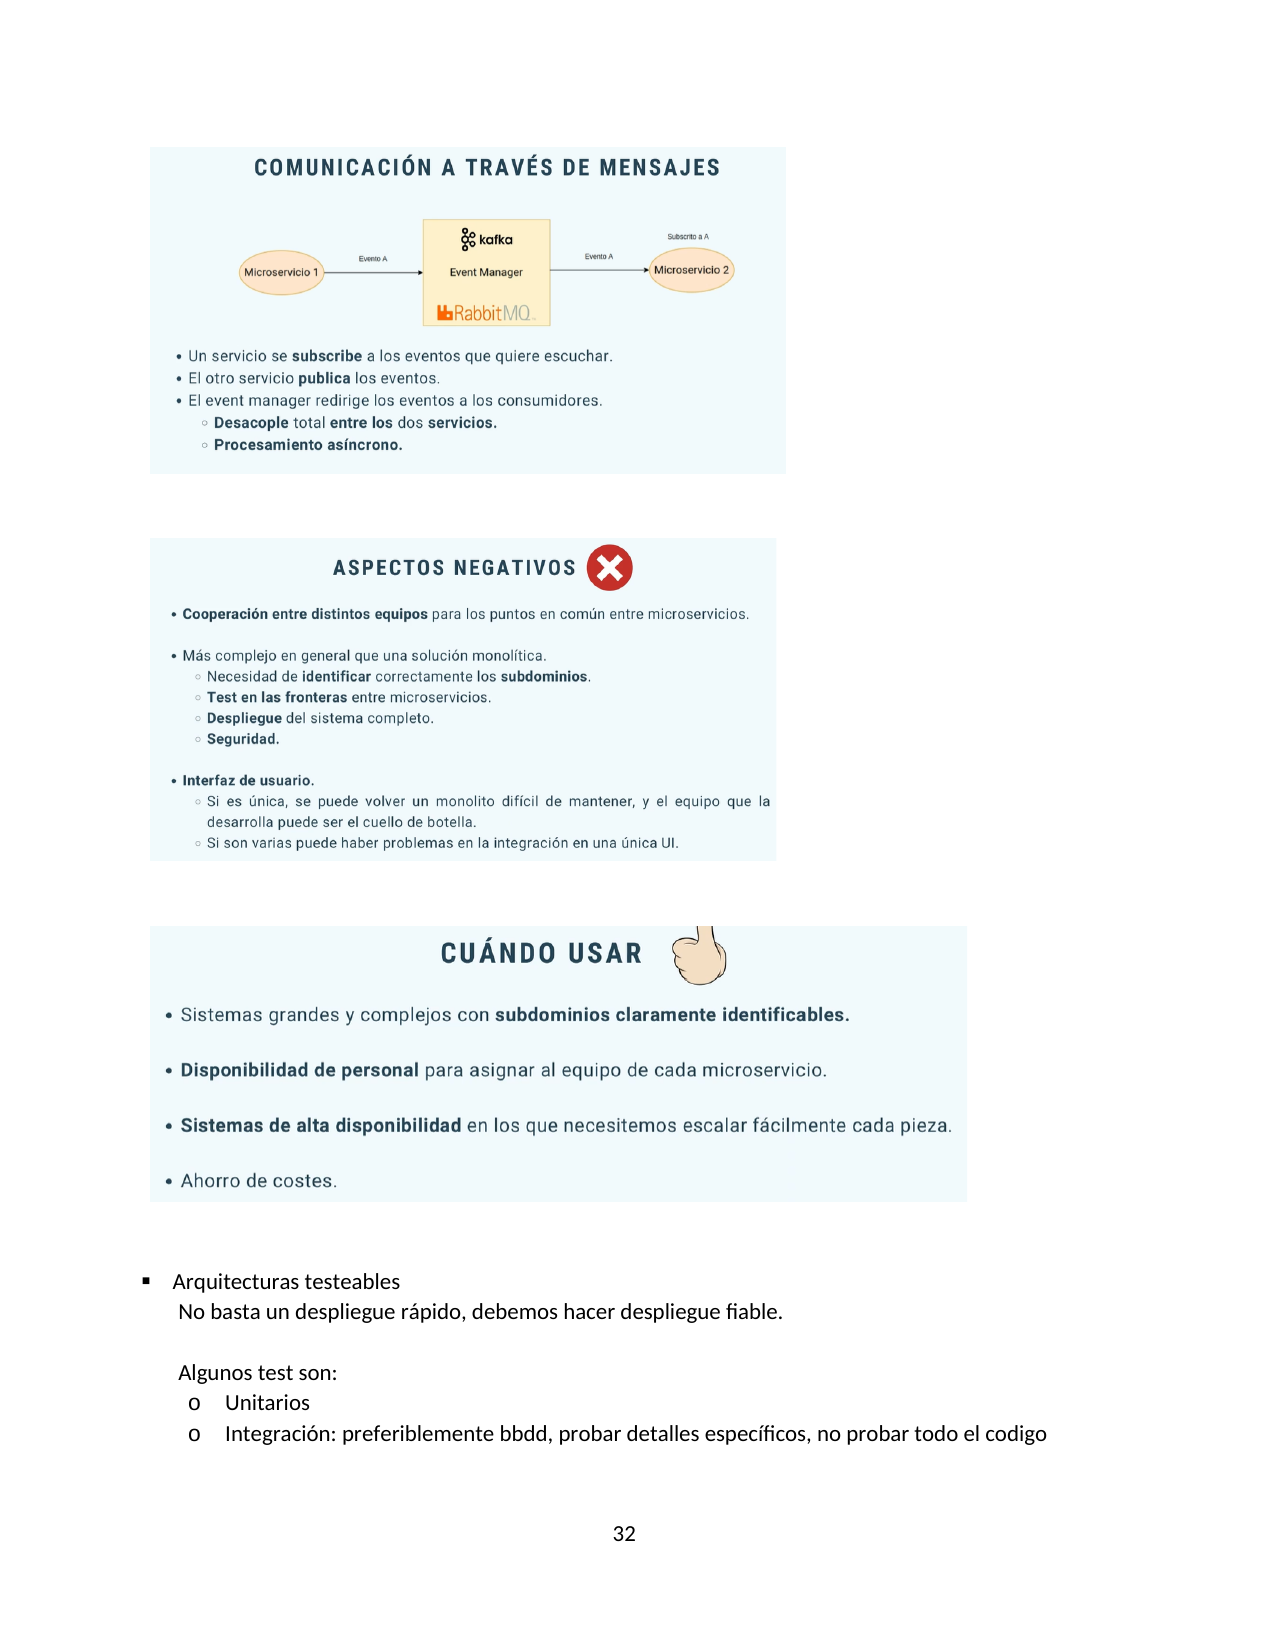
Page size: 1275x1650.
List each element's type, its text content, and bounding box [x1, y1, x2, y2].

list Integración: preferiblemente bbdd, probar detalles específicos, no probar todo el codigo [187, 1419, 1098, 1449]
picture [150, 926, 968, 1202]
picture [150, 147, 786, 474]
picture [150, 538, 777, 861]
list Algunos test son: [178, 1358, 1098, 1386]
list Arquitecturas testeables [141, 1267, 1098, 1295]
list No basta un despliegue rápido, debemos hacer despliegue fiable. [178, 1297, 1098, 1325]
list Unitarios [187, 1388, 1098, 1417]
